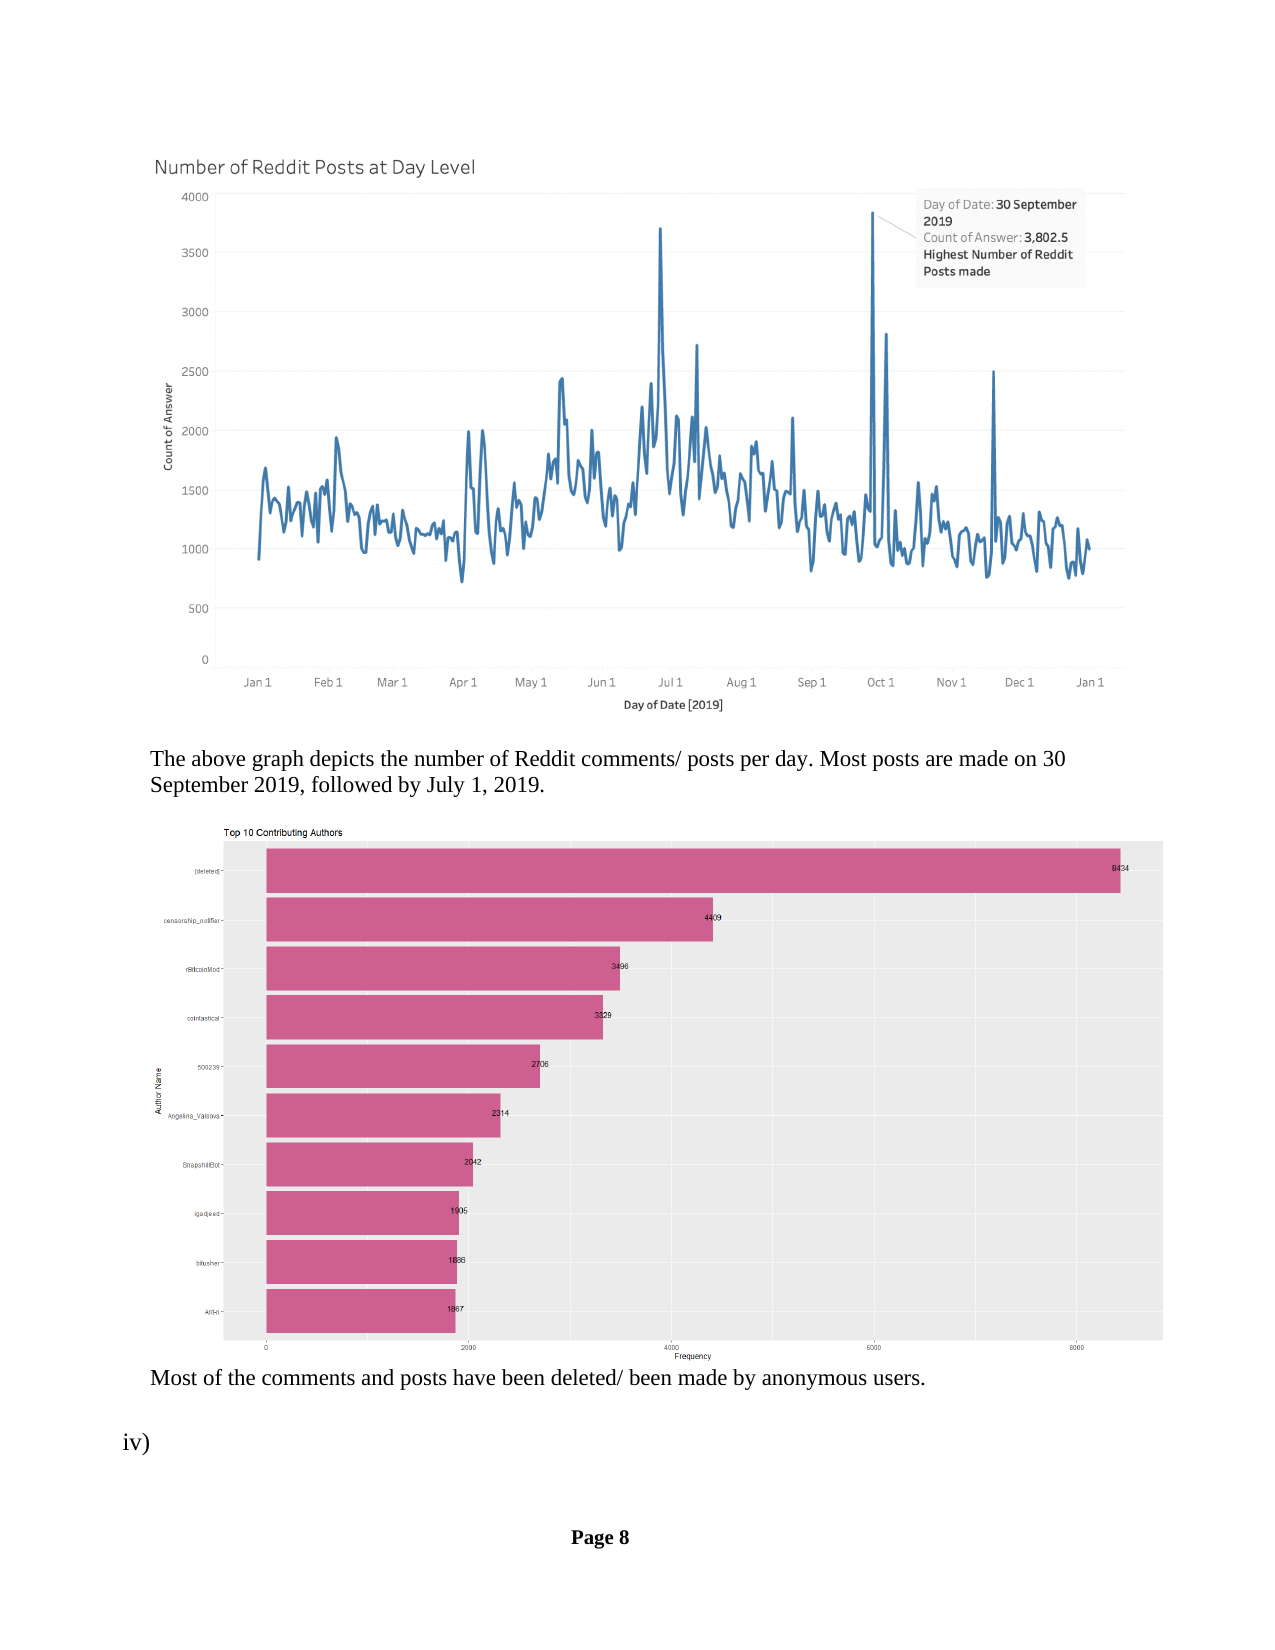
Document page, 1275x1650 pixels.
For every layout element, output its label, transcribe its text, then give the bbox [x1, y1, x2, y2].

text The above graph depicts the number of Reddit comments/ posts per day. Most posts are made on 30 September 2019, followed by July 1, 2019. [150, 745, 1125, 798]
picture [150, 150, 1125, 719]
text Most of the comments and posts have been deleted/ been made by anonymous users. [150, 1364, 1125, 1390]
picture [150, 824, 1167, 1364]
